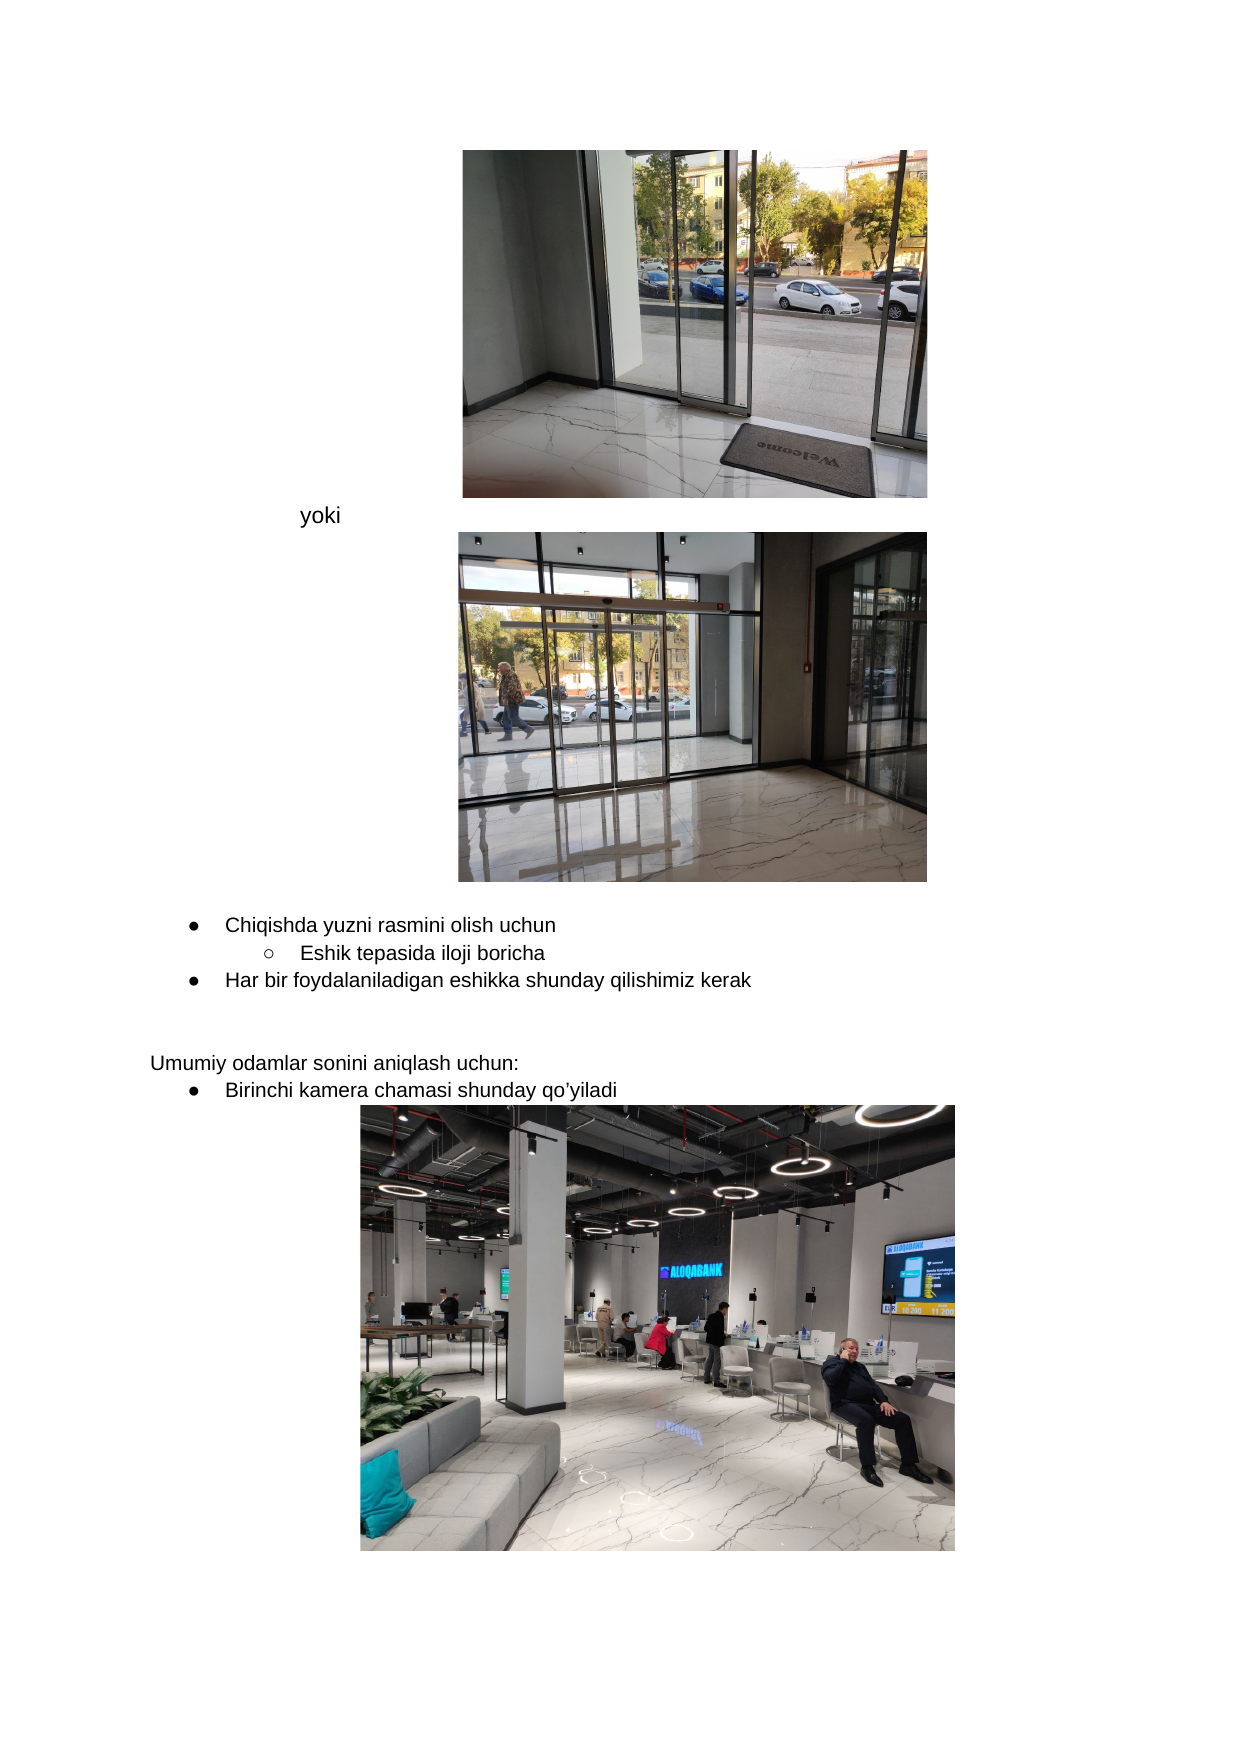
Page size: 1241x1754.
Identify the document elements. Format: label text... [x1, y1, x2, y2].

picture [458, 532, 927, 882]
picture [360, 1511, 366, 1518]
list Eshik tepasida iloji boricha [262, 941, 1090, 964]
picture [360, 1105, 955, 1551]
list Chiqishda yuzni rasmini olish uchun [187, 913, 1090, 937]
list Har bir foydalaniladigan eshikka shunday qilishimiz kerak [187, 968, 1090, 992]
picture [462, 150, 928, 498]
list Birinchi kamera chamasi shunday qo’yiladi [187, 1078, 1090, 1102]
text yoki [300, 502, 1090, 528]
text Umumiy odamlar sonini aniqlash uchun: [150, 1051, 1090, 1074]
